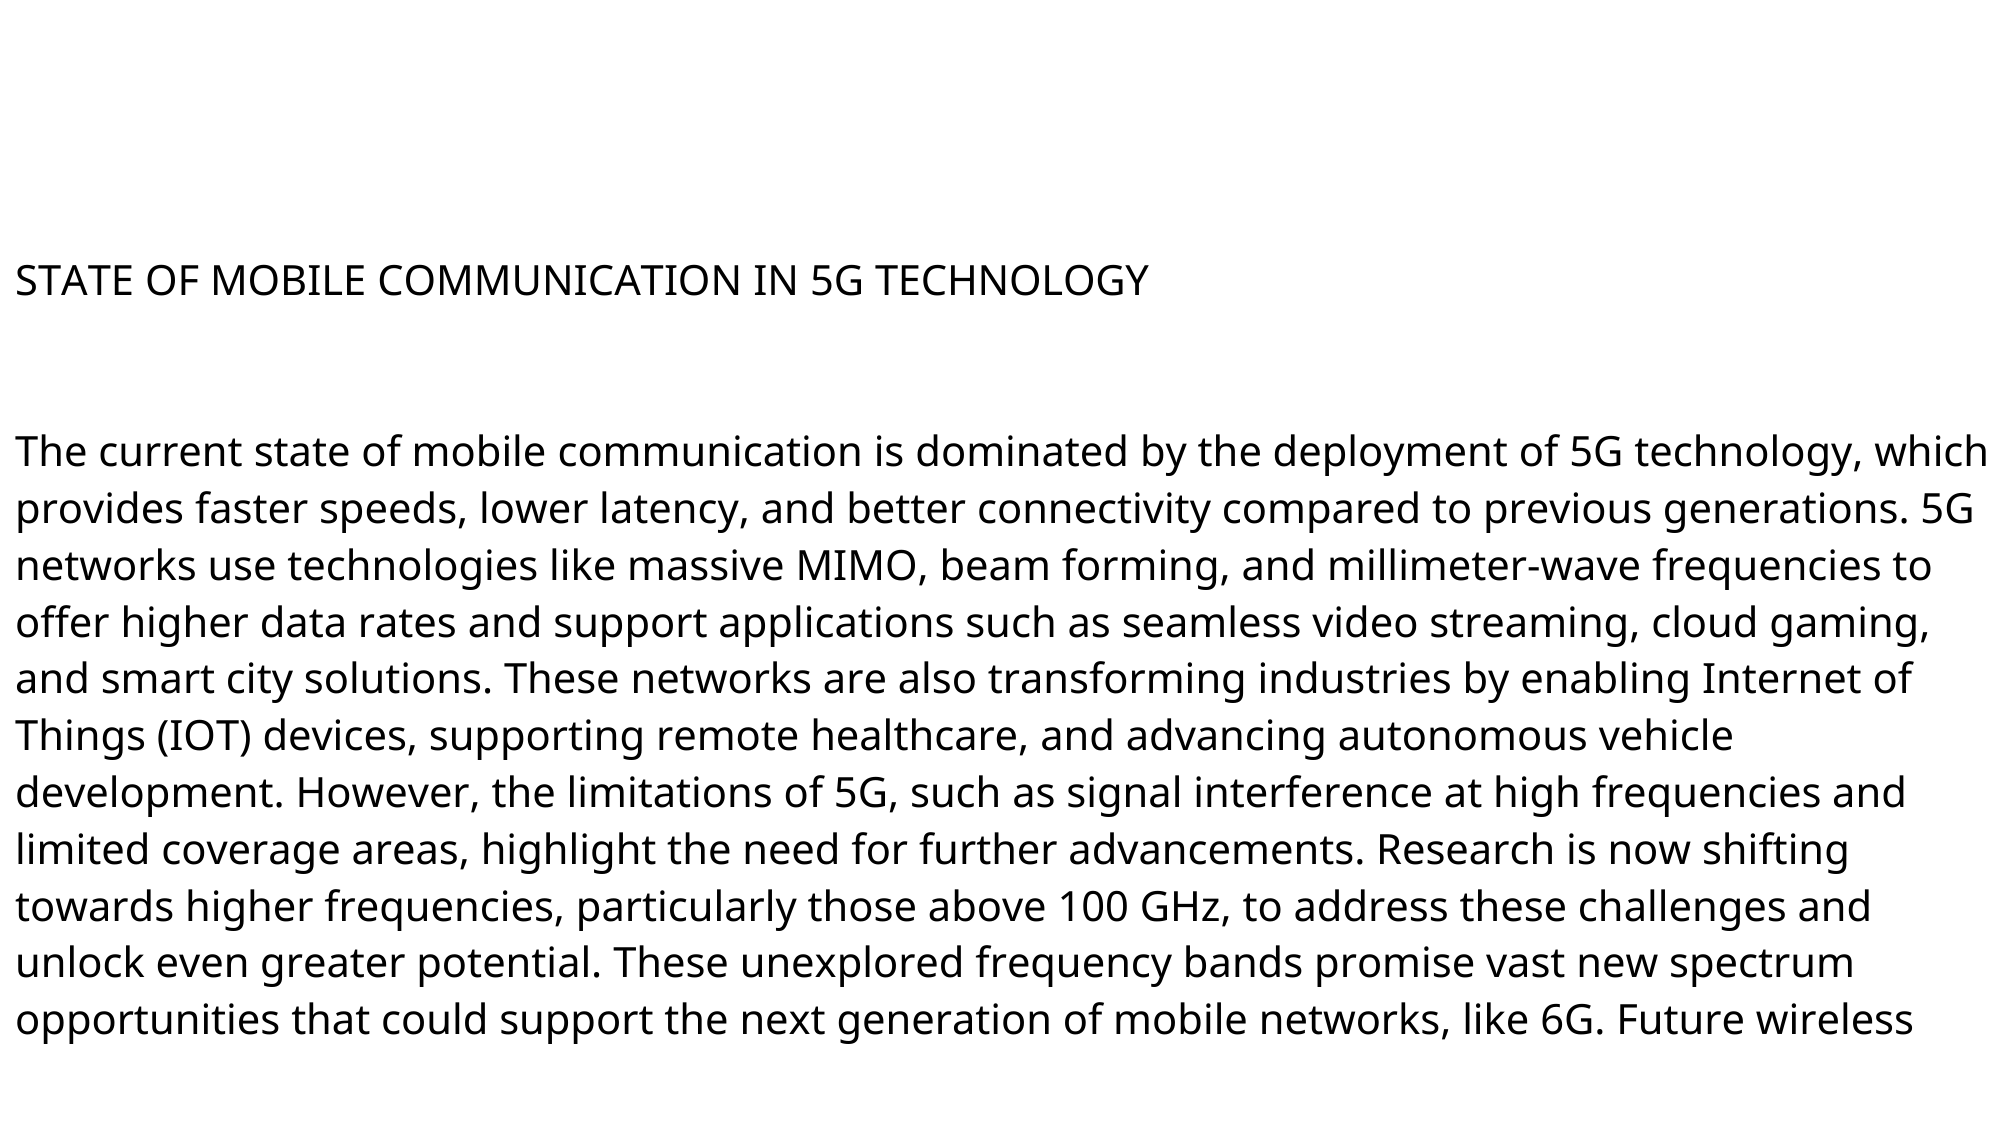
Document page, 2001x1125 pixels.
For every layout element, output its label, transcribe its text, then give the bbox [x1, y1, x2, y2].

text STATE OF MOBILE COMMUNICATION IN 5G TECHNOLOGY [15, 251, 1996, 308]
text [15, 422, 1996, 1047]
